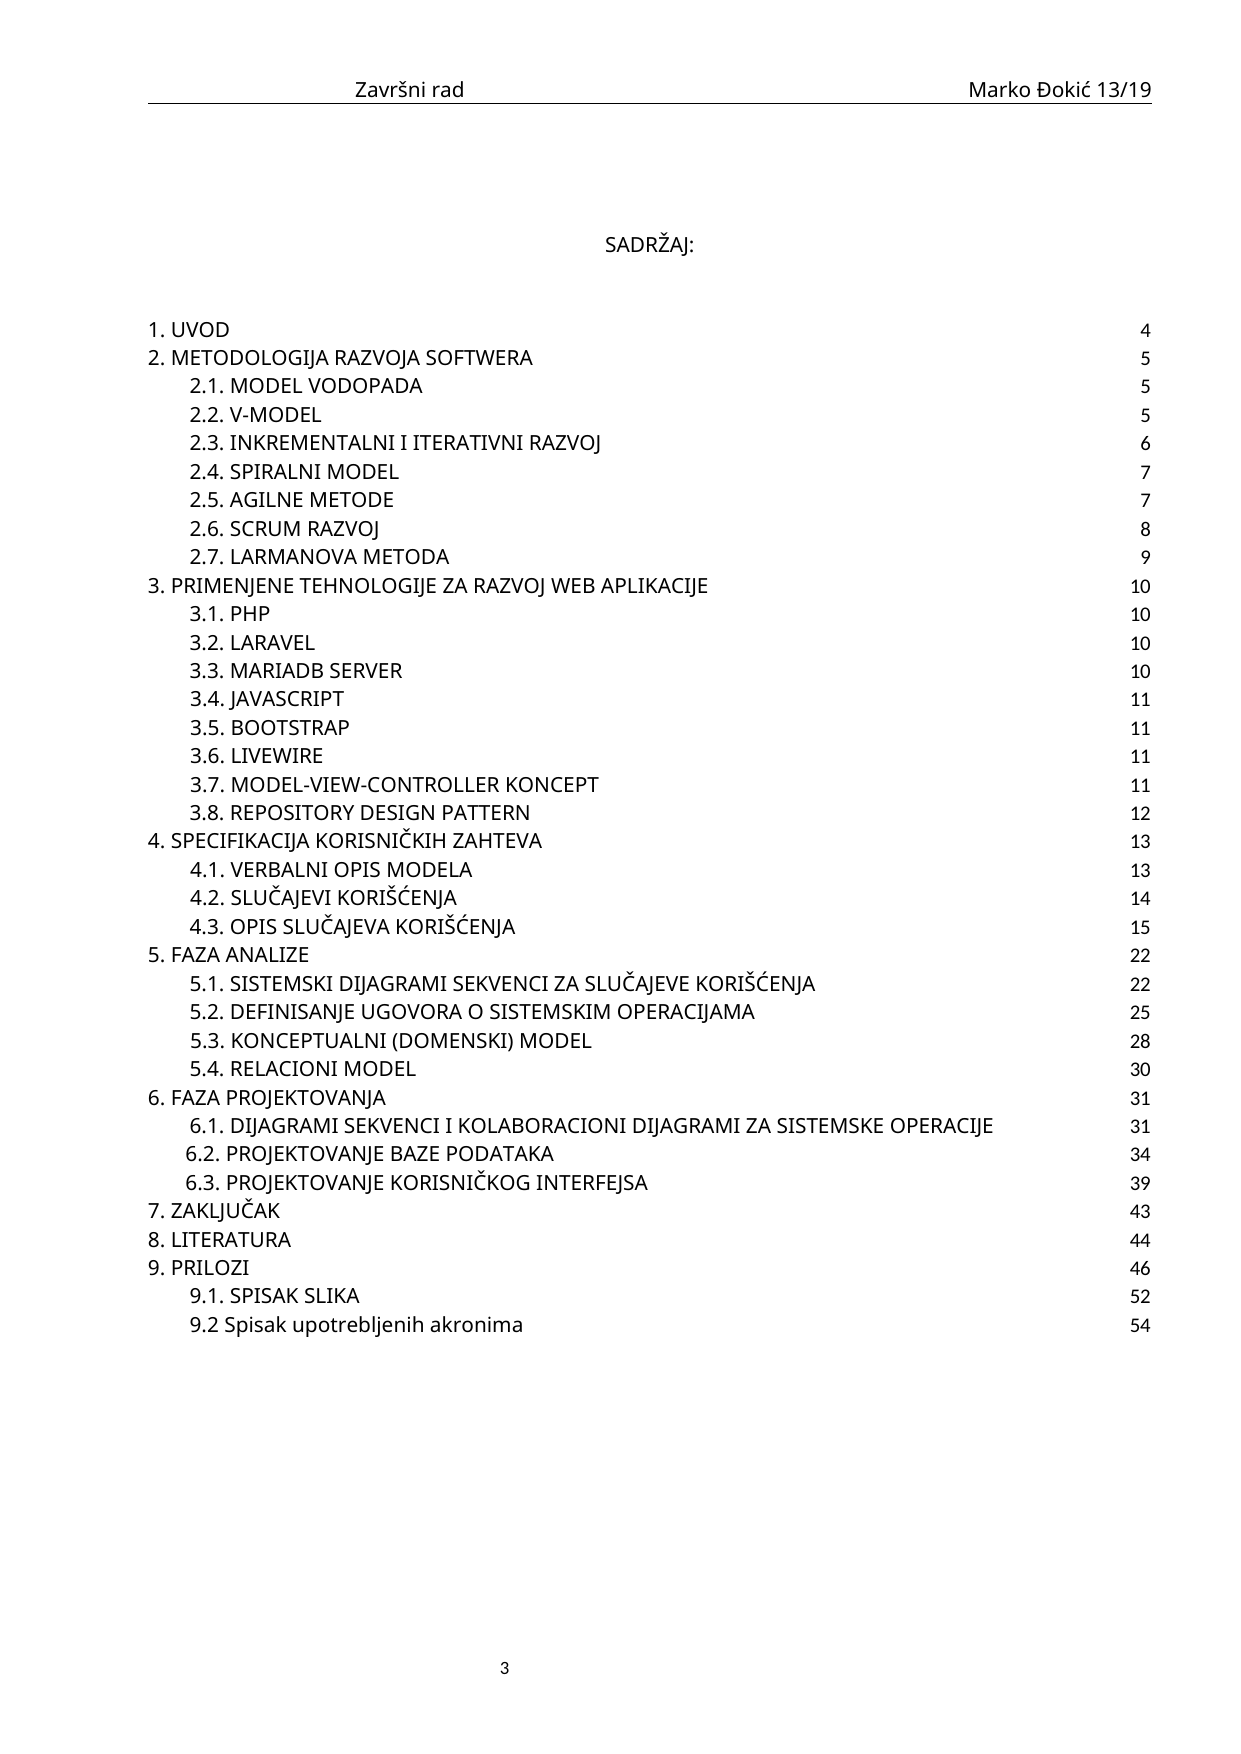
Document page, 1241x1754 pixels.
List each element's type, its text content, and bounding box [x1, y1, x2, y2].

text SADRŽAJ: [148, 230, 1152, 258]
